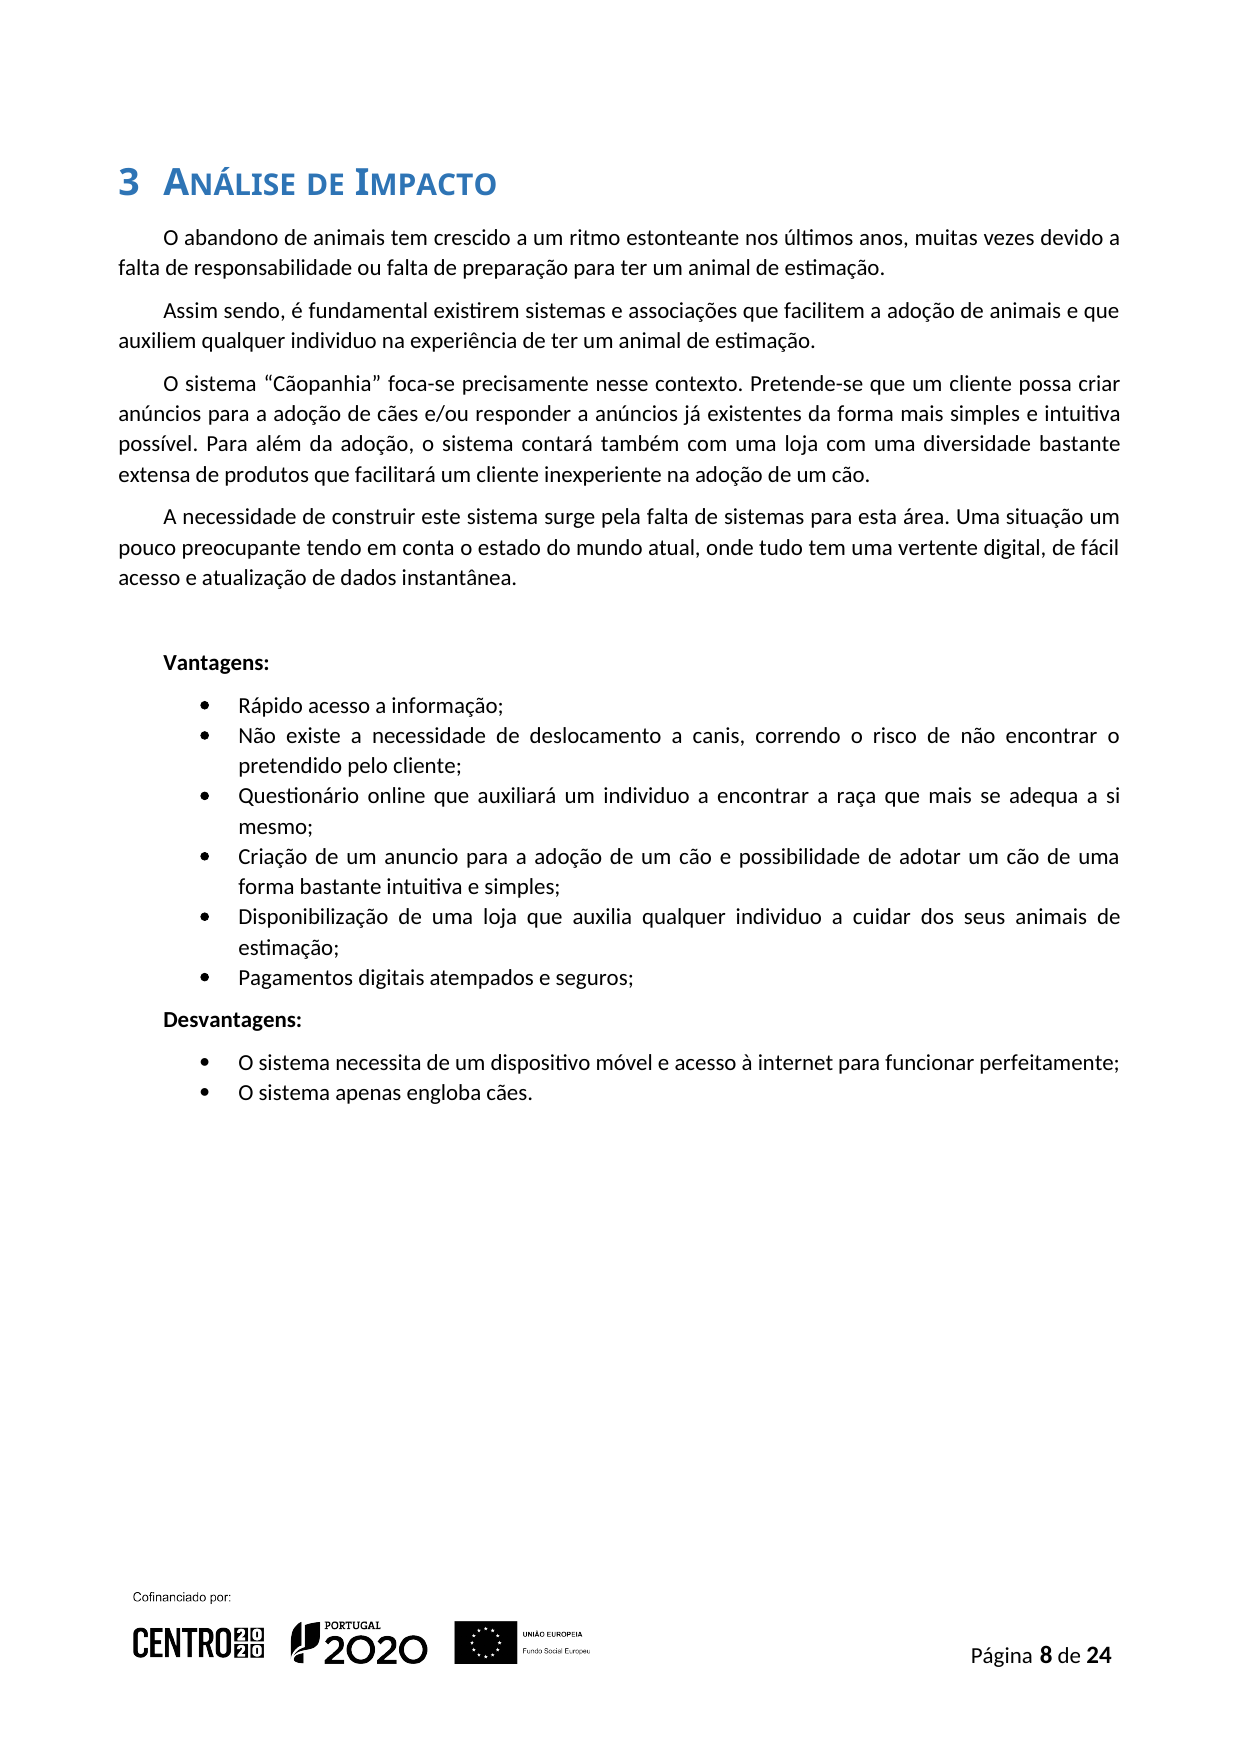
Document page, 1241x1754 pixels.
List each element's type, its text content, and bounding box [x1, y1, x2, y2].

list O sistema necessita de um dispositivo móvel e acesso à internet para funcionar perfeitamente; [201, 1048, 1122, 1076]
list Rápido acesso a informação; [201, 691, 1122, 719]
picture [133, 1592, 590, 1664]
list Pagamentos digitais atempados e seguros; [201, 963, 1122, 991]
list O sistema apenas engloba cães. [201, 1078, 1122, 1106]
text Assim sendo, é fundamental existirem sistemas e associações que facilitem a adoção de animais e que auxiliem qualquer individuo na experiência de ter um animal de estimação. [118, 296, 1122, 354]
list Criação de um anuncio para a adoção de um cão e possibilidade de adotar um cão de uma forma bastante intuitiva e simples; [201, 842, 1122, 900]
subtitle Análise de Impacto [118, 156, 1122, 207]
text O sistema “Cãopanhia” foca-se precisamente nesse contexto. Pretende-se que um cliente possa criar anúncios para a adoção de cães e/ou responder a anúncios já existentes da forma mais simples e intuitiva possível. Para além da adoção, o sistema contará também com uma loja com uma diversidade bastante extensa de produtos que facilitará um cliente inexperiente na adoção de um cão. [118, 369, 1122, 488]
list Não existe a necessidade de deslocamento a canis, correndo o risco de não encontrar o pretendido pelo cliente; [201, 721, 1122, 779]
text Vantagens: [118, 648, 1122, 676]
text A necessidade de construir este sistema surge pela falta de sistemas para esta área. Uma situação um pouco preocupante tendo em conta o estado do mundo atual, onde tudo tem uma vertente digital, de fácil acesso e atualização de dados instantânea. [118, 502, 1122, 591]
text O abandono de animais tem crescido a um ritmo estonteante nos últimos anos, muitas vezes devido a falta de responsabilidade ou falta de preparação para ter um animal de estimação. [118, 223, 1122, 281]
text Desvantagens: [118, 1006, 1122, 1033]
list Questionário online que auxiliará um individuo a encontrar a raça que mais se adequa a si mesmo; [201, 782, 1122, 840]
list Disponibilização de uma loja que auxilia qualquer individuo a cuidar dos seus animais de estimação; [201, 902, 1122, 961]
